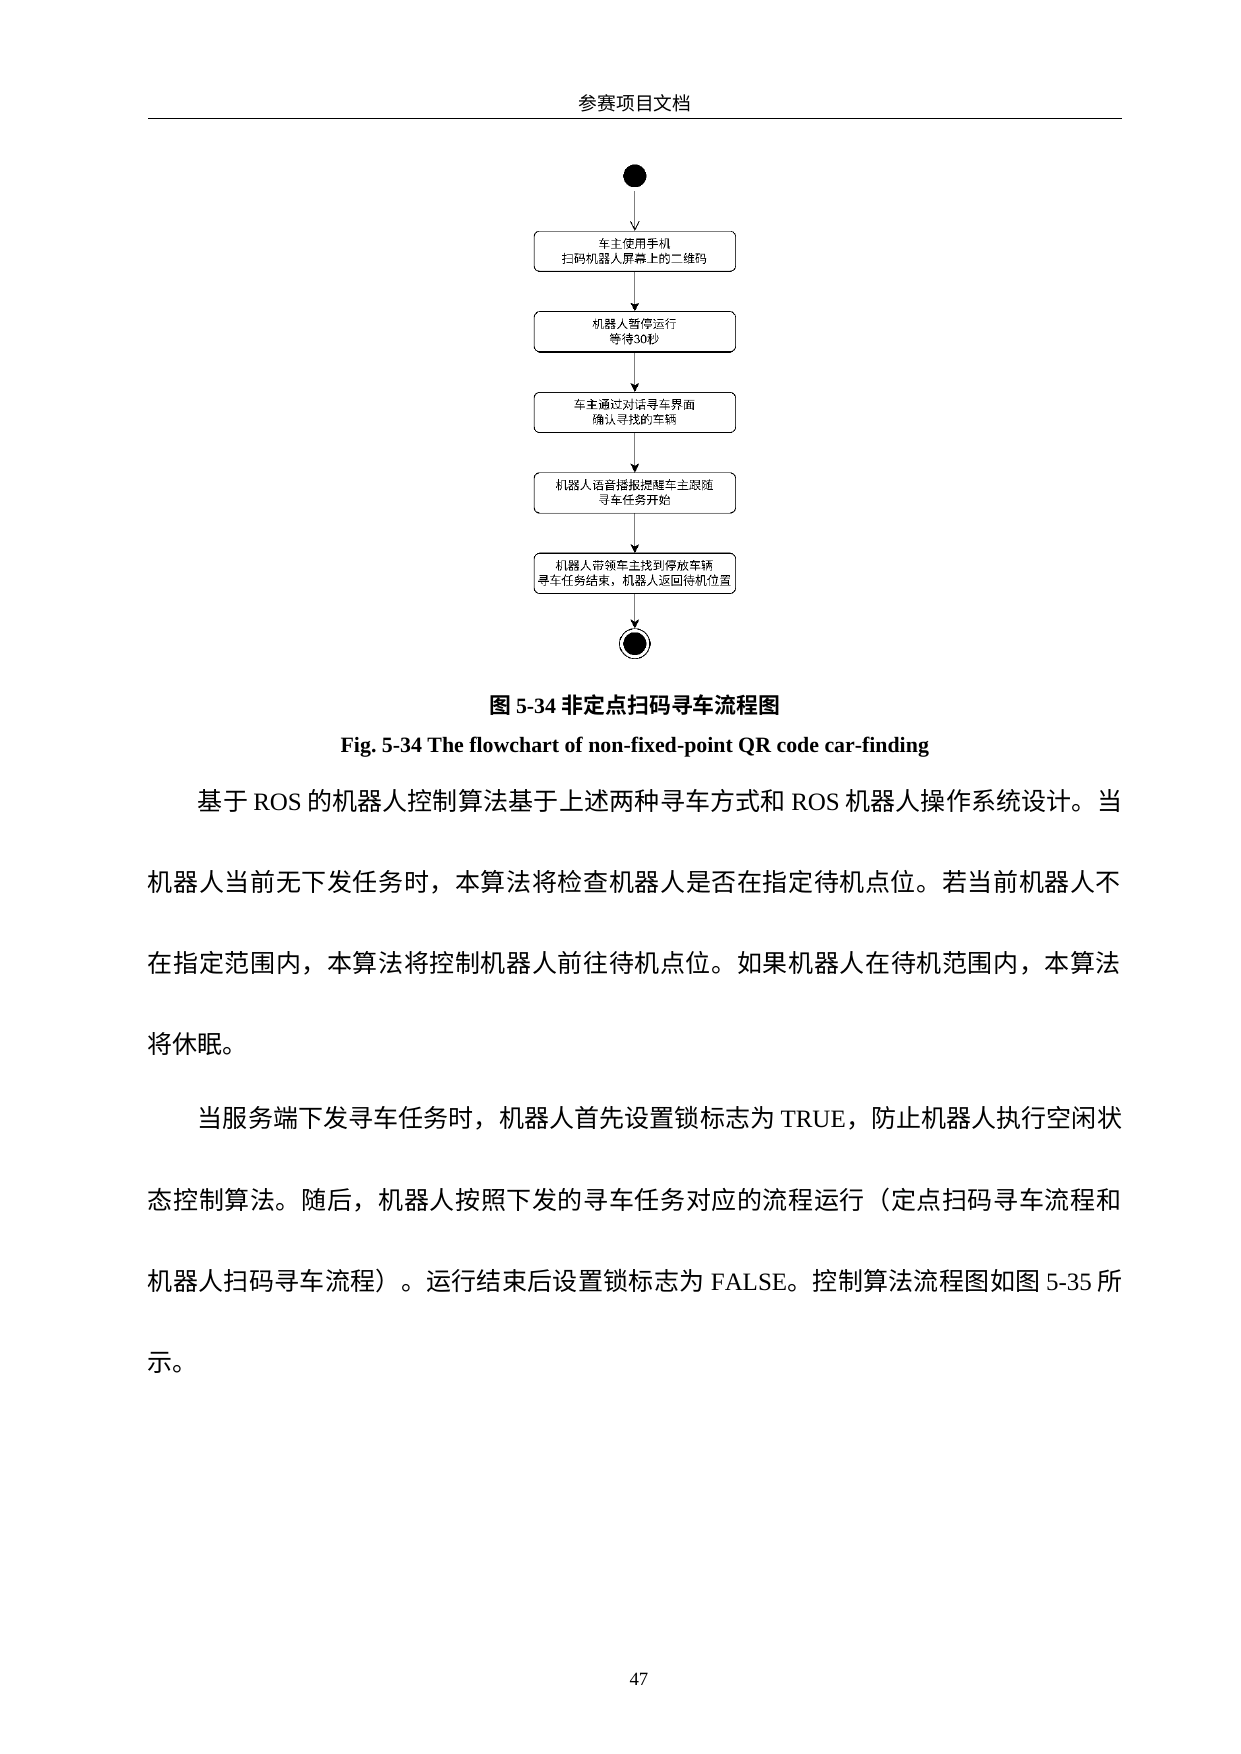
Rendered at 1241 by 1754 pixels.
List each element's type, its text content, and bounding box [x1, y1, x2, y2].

text 当服务端下发寻车任务时，机器人首先设置锁标志为TRUE，防止机器人执行空闲状态控制算法。随后，机器人按照下发的寻车任务对应的流程运行（定点扫码寻车流程和机器人扫码寻车流程）。运行结束后设置锁标志为FALSE。控制算法流程图如图5-35所示。 [148, 1084, 1122, 1393]
picture [533, 160, 736, 659]
text 基于ROS的机器人控制算法基于上述两种寻车方式和ROS机器人操作系统设计。当机器人当前无下发任务时，本算法将检查机器人是否在指定待机点位。若当前机器人不在指定范围内，本算法将控制机器人前往待机点位。如果机器人在待机范围内，本算法将休眠。 [148, 767, 1122, 1076]
text Fig. 5-34 The flowchart of non-fixed-point QR code car-finding [148, 728, 1122, 761]
text 图5-34 非定点扫码寻车流程图 [148, 688, 1122, 720]
